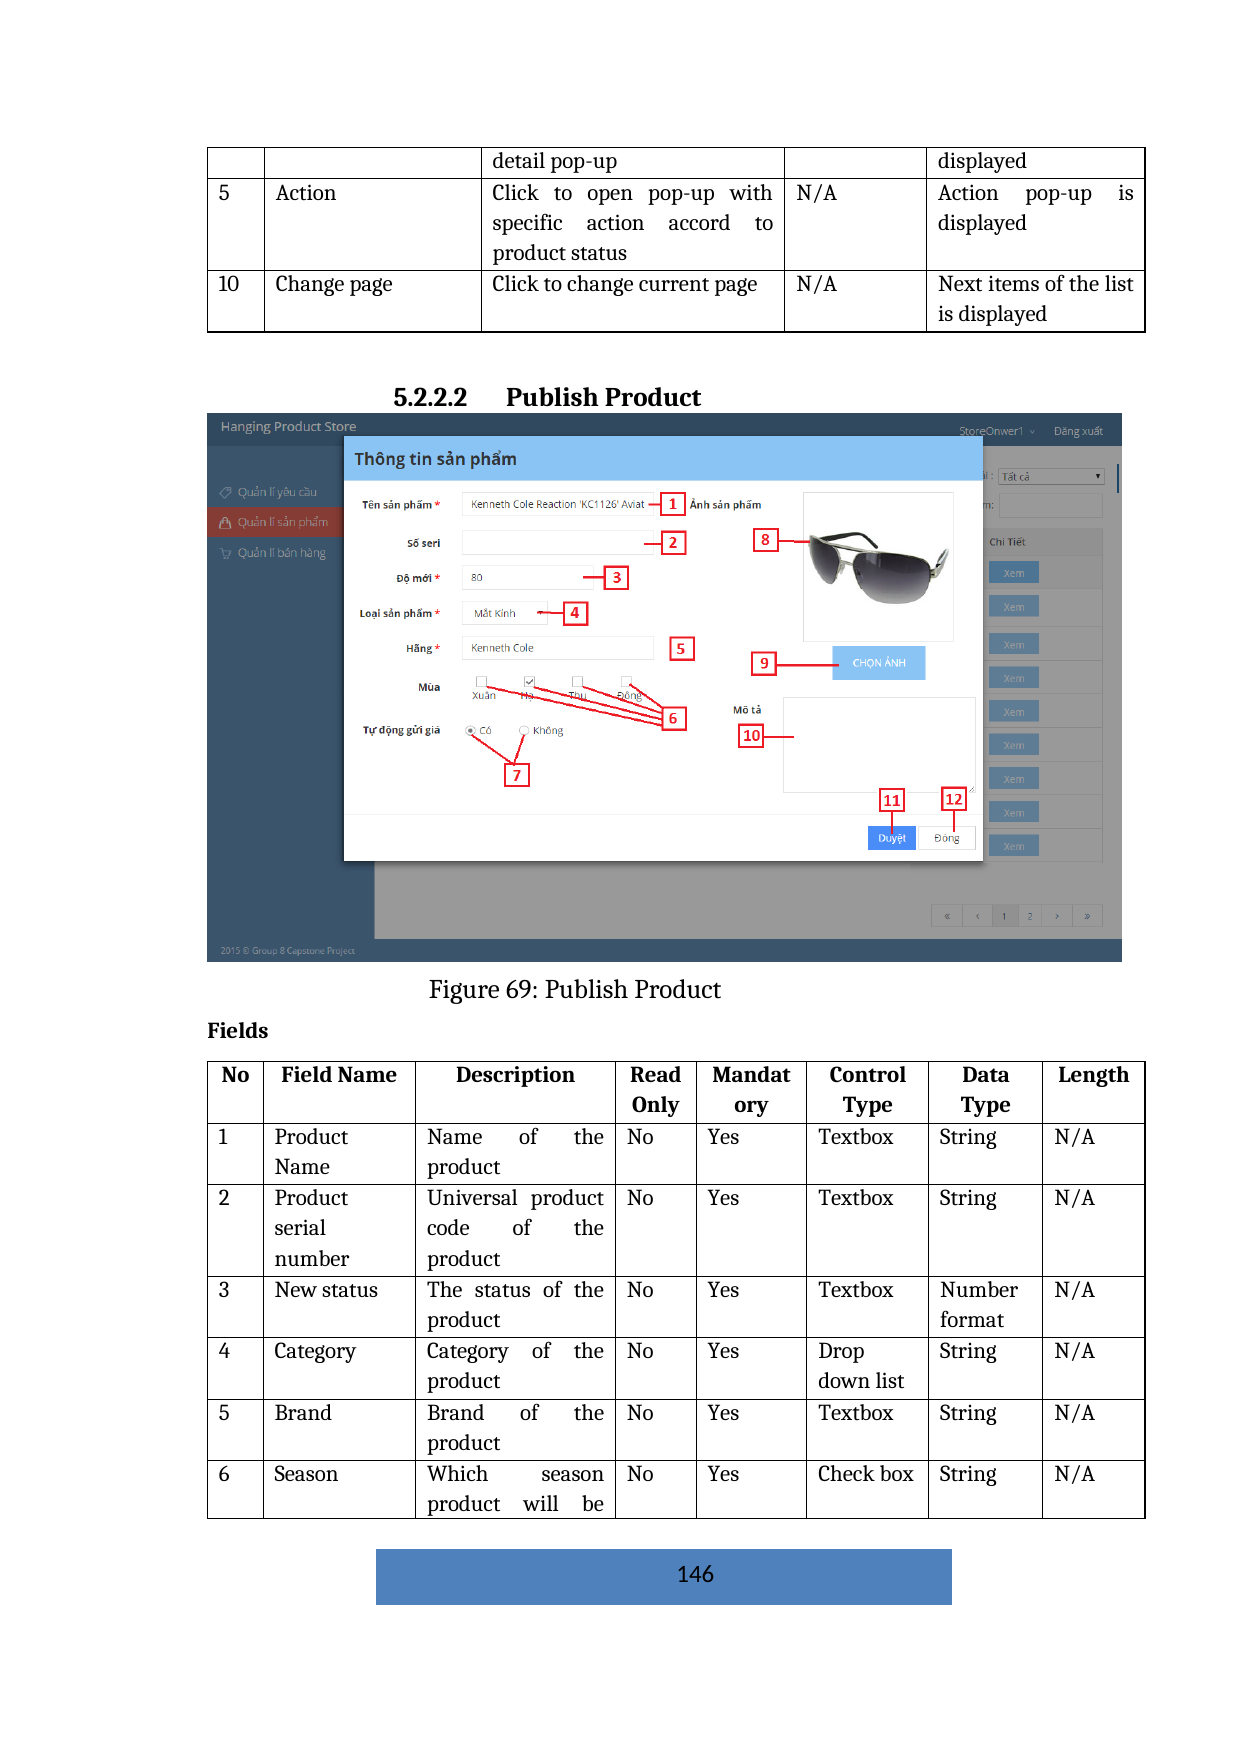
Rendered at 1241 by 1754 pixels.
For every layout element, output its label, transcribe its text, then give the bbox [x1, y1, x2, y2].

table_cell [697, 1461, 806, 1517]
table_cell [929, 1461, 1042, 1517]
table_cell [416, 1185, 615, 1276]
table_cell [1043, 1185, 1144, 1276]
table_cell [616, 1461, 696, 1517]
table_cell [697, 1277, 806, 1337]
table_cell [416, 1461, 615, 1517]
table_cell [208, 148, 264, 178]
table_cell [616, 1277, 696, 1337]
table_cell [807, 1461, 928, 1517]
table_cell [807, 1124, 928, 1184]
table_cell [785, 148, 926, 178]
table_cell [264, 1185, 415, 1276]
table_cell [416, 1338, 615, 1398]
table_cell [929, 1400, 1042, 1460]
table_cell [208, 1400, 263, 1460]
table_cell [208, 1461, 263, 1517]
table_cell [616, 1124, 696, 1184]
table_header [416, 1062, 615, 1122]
picture [207, 413, 1122, 962]
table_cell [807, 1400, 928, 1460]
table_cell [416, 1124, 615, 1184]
text Fields [207, 1018, 1122, 1044]
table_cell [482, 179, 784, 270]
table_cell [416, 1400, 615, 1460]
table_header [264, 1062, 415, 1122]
subtitle Publish Product [393, 382, 1122, 413]
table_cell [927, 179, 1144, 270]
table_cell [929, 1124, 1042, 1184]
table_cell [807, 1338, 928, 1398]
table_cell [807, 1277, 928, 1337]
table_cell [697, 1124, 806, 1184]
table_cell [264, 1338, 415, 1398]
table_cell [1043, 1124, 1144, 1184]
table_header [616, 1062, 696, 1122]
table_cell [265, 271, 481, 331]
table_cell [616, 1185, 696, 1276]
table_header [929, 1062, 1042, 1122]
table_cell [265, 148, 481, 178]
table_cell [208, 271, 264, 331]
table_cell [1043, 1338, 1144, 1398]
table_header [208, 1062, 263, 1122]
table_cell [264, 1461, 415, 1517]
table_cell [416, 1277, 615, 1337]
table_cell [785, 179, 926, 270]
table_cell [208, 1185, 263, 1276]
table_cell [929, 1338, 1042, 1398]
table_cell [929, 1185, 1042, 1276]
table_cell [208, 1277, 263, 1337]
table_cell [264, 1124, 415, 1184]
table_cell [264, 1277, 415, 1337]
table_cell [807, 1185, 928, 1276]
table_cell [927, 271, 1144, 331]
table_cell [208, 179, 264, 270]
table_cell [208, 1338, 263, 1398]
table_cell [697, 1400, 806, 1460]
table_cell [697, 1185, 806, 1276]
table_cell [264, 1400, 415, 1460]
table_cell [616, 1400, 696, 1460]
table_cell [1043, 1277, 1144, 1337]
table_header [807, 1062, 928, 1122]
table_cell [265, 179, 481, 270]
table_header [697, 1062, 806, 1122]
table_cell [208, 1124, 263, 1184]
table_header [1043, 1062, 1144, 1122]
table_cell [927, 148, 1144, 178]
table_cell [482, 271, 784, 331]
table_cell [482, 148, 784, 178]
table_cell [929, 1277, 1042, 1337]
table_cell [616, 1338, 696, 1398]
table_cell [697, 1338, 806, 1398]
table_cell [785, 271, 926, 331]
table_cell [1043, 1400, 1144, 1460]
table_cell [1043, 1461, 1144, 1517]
